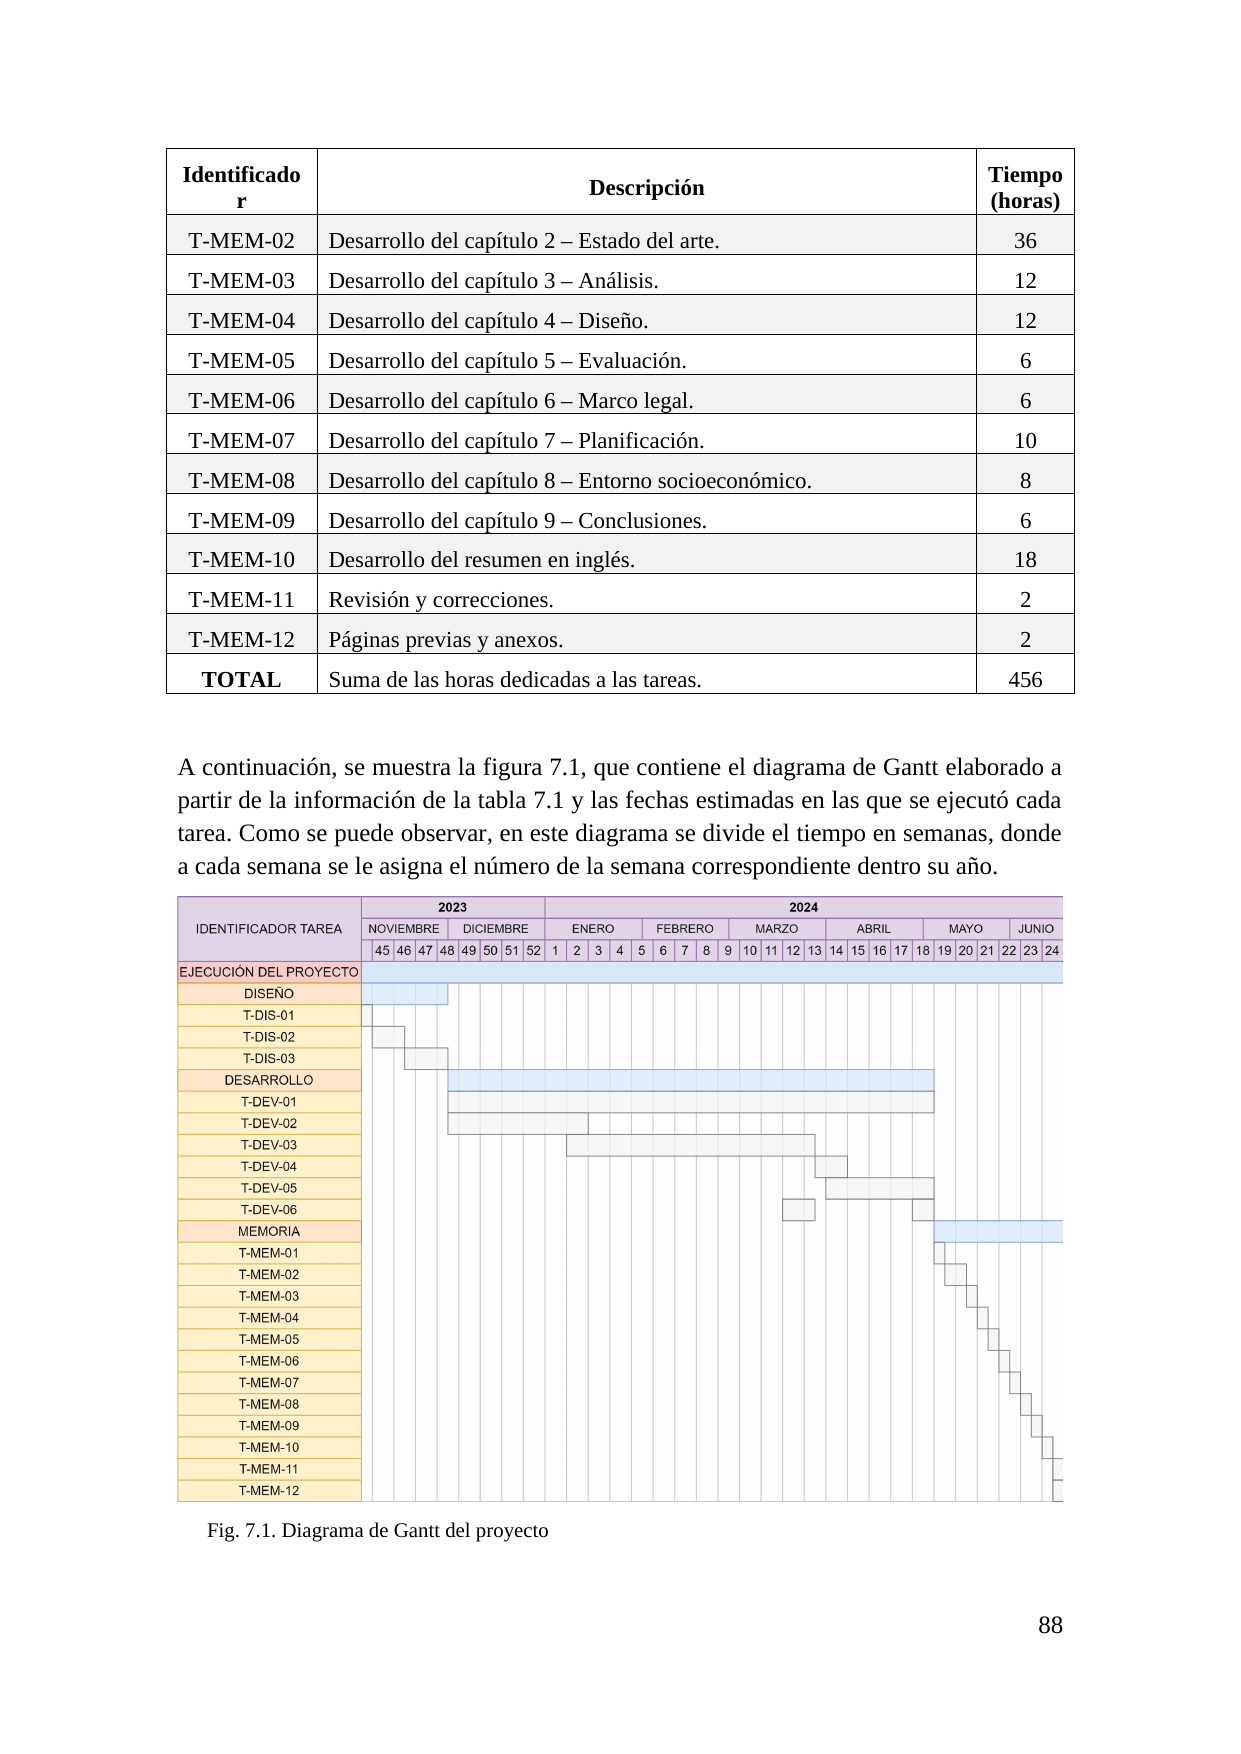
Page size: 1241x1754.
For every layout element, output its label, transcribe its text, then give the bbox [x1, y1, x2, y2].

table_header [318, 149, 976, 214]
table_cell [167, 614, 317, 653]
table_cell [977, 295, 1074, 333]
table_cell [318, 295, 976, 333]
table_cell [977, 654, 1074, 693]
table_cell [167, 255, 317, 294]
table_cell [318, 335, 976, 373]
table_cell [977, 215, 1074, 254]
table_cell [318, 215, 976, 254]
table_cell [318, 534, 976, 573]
text A continuación, se muestra la figura 7.1, que contiene el diagrama de Gantt elaborado a partir de la información de la tabla 7.1 y las fechas estimadas en las que se ejecutó cada tarea. Como se puede observar, en este diagrama se divide el tiempo en semanas, donde a cada semana se le asigna el número de la semana correspondiente dentro su año. [177, 752, 1063, 879]
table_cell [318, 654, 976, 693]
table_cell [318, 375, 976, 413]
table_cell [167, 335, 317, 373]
text Fig. 7.1. Diagrama de Gantt del proyecto [177, 1518, 1063, 1542]
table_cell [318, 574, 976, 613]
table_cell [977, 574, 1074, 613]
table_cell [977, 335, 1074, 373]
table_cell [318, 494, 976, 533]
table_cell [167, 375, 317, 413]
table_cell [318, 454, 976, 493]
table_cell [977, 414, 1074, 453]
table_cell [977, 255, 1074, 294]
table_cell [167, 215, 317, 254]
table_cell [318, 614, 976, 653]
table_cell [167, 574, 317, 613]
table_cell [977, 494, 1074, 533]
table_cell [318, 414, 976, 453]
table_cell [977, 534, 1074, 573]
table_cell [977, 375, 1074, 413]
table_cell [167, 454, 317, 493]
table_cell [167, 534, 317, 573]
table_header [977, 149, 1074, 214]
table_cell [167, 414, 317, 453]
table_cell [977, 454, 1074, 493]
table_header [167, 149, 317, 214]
picture [177, 896, 1063, 1502]
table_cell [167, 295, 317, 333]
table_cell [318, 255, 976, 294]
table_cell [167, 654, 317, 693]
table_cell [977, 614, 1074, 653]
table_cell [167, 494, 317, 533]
